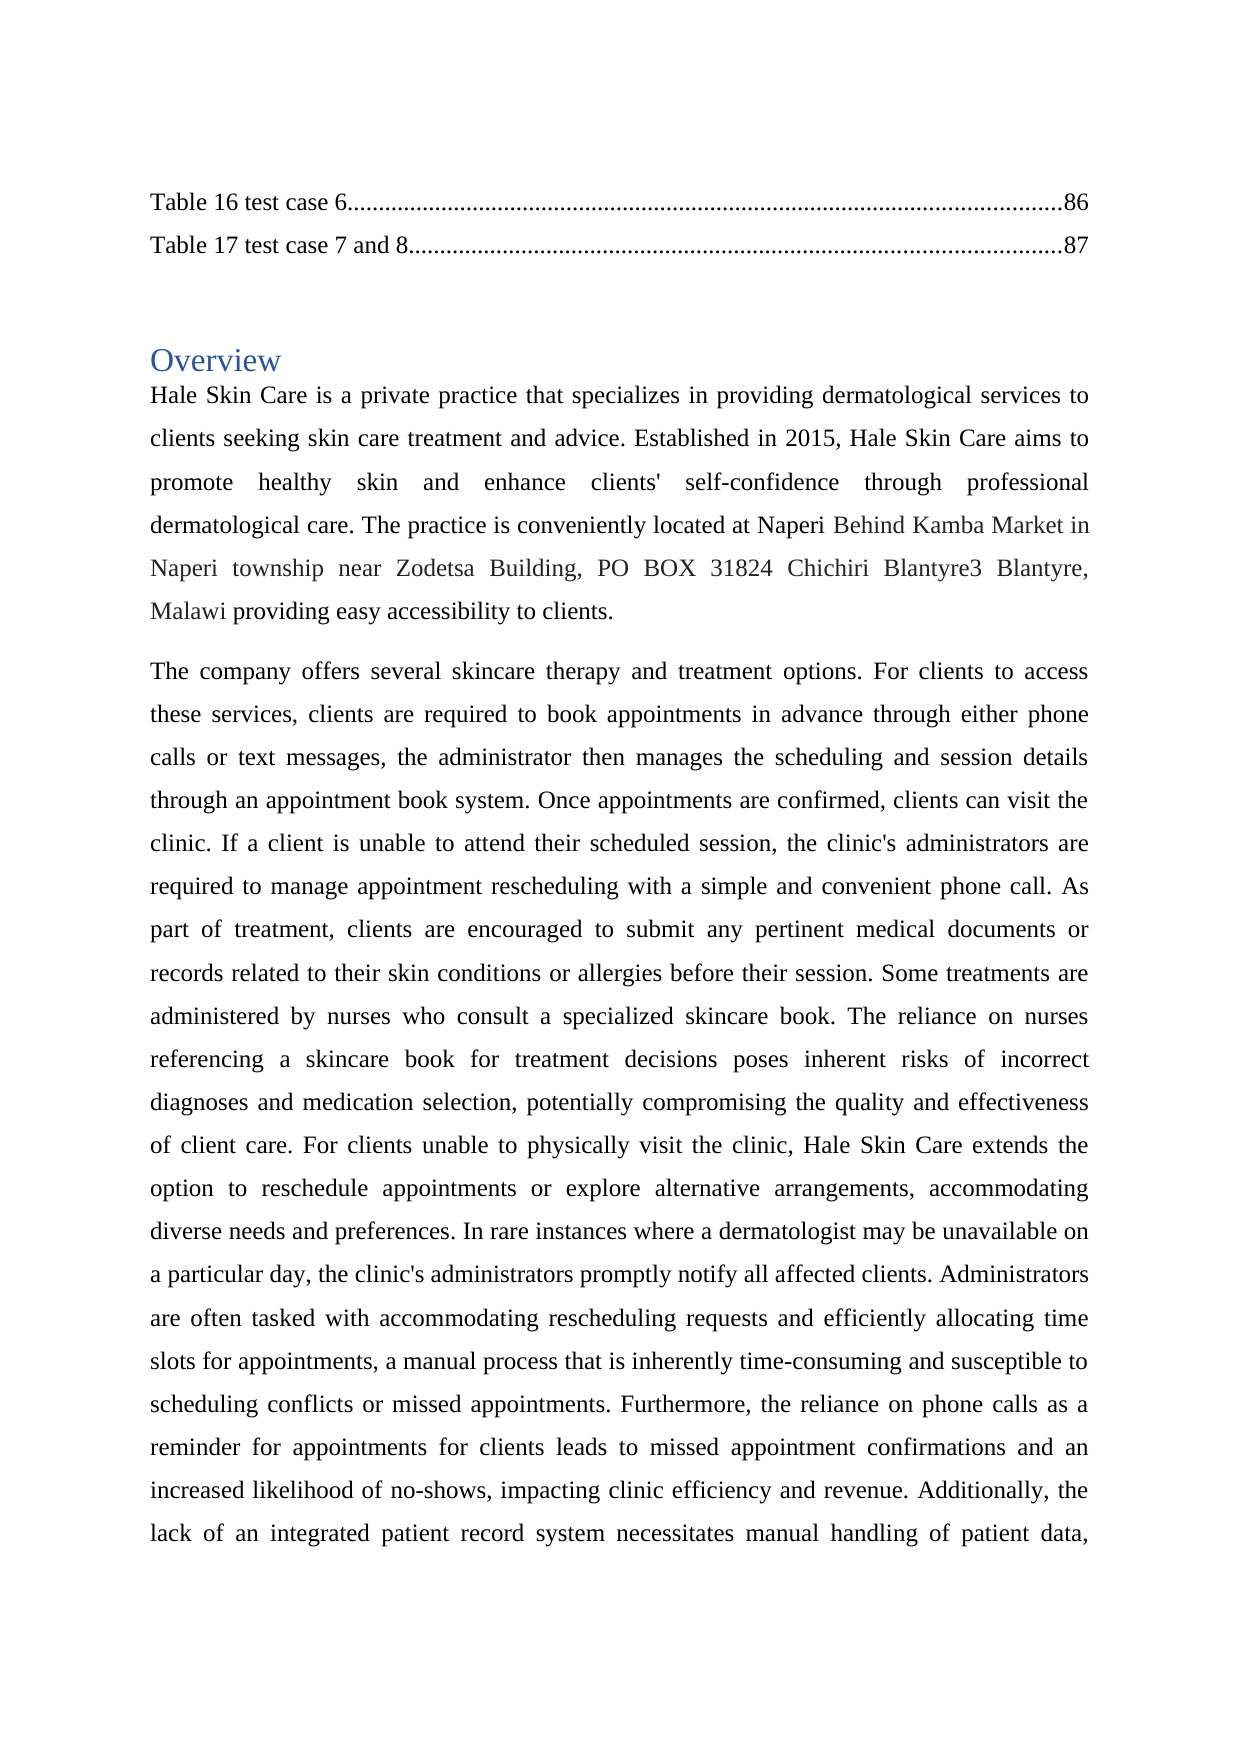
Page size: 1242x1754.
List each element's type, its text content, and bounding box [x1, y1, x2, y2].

text Table 16 test case 6 86 [150, 187, 1090, 215]
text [150, 656, 1090, 1547]
subtitle Overview [150, 340, 1090, 378]
text Hale Skin Care is a private practice that specializes in providing dermatological services to clients seeking skin care treatment and advice. Established in 2015, Hale Skin Care aims to promote healthy skin and enhance clients' self-confidence through professional dermatological care. The practice is conveniently located at Naperi Behind Kamba Market in Naperi township near Zodetsa Building, PO BOX 31824 Chichiri Blantyre3 Blantyre, Malawi providing easy accessibility to clients. [150, 380, 1090, 625]
text Table 17 test case 7 and 8 87 [150, 230, 1090, 258]
